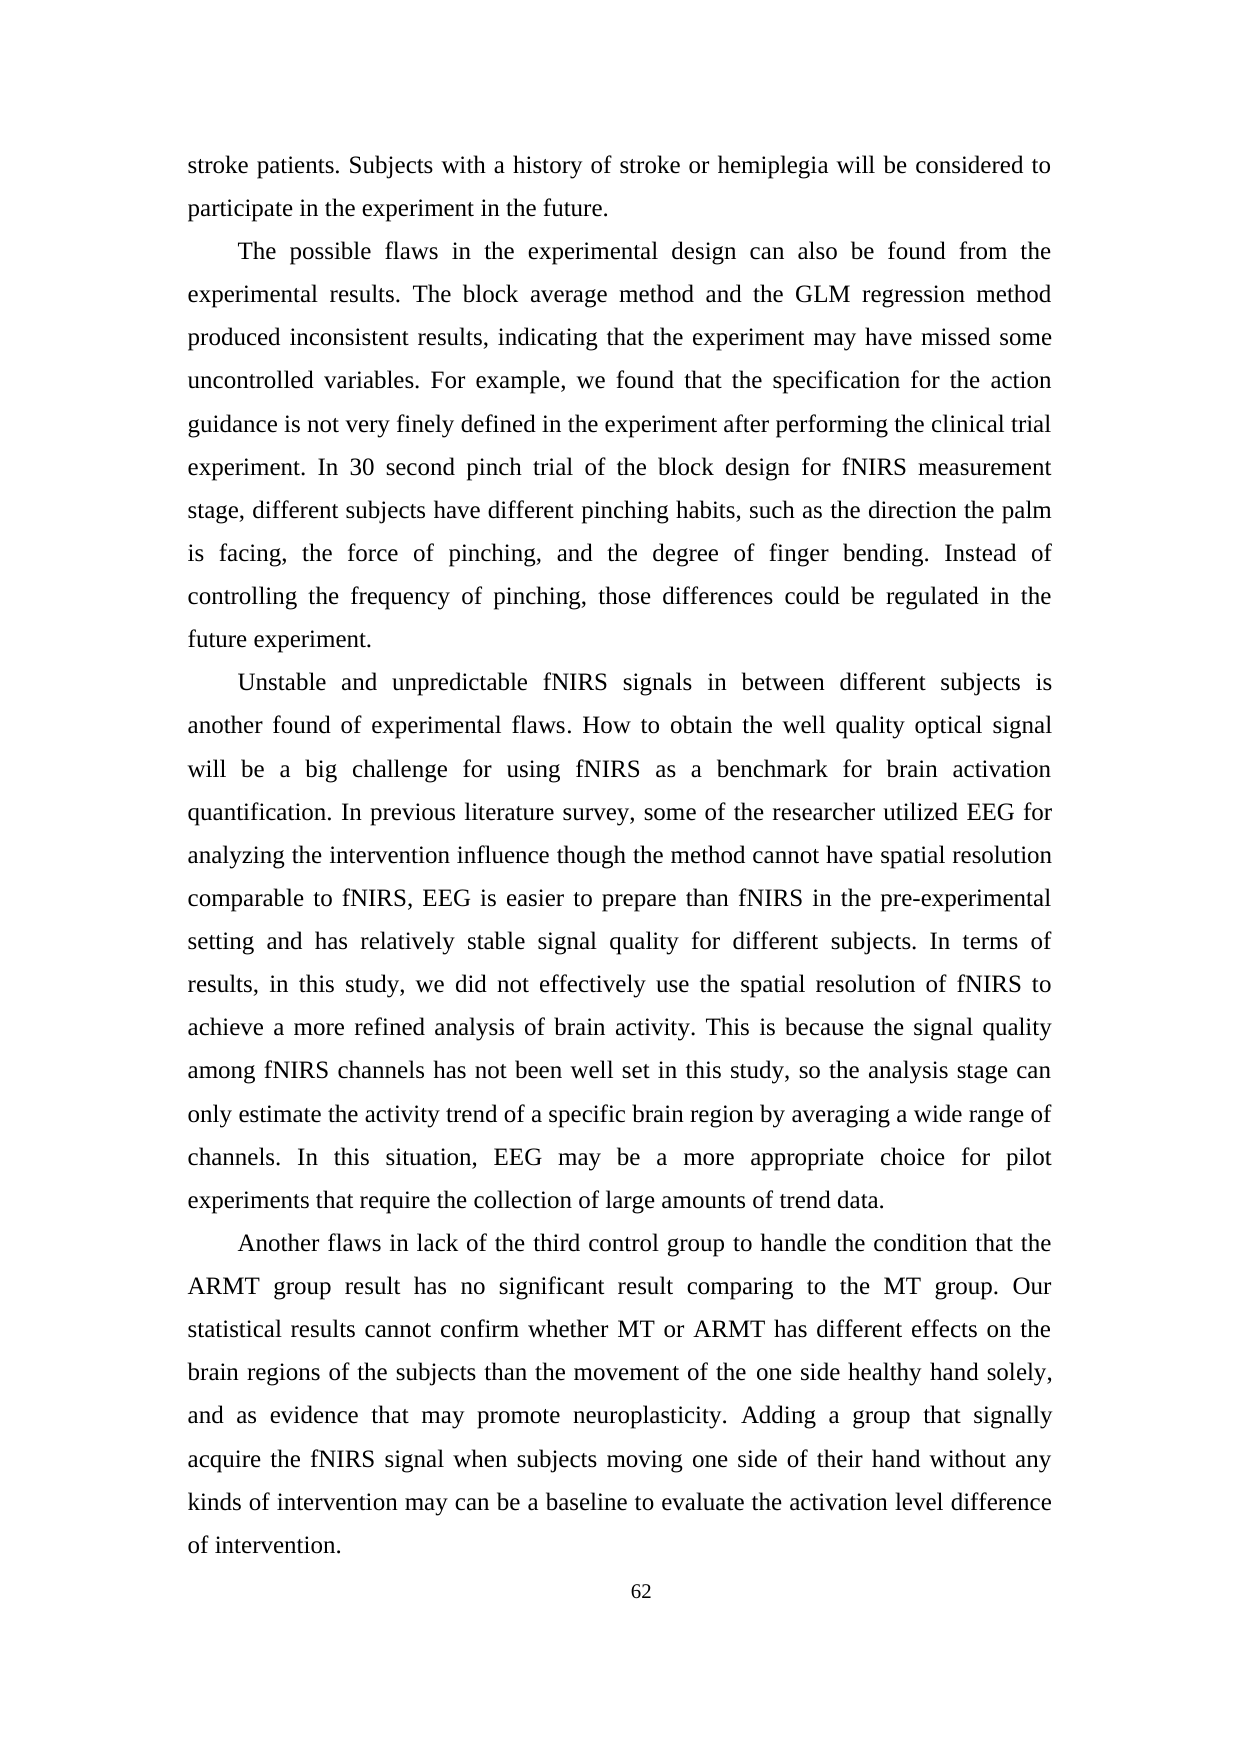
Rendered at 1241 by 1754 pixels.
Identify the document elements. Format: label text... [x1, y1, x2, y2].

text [187, 150, 1053, 222]
text The possible flaws in the experimental design can also be found from the experimental results. The block average method and the GLM regression method produced inconsistent results, indicating that the experiment may have missed some uncontrolled variables. For example, we found that the specification for the action guidance is not very finely defined in the experiment after performing the clinical trial experiment. In 30 second pinch trial of the block design for fNIRS measurement stage, different subjects have different pinching habits, such as the direction the palm is facing, the force of pinching, and the degree of finger bending. Instead of controlling the frequency of pinching, those differences could be regulated in the future experiment. [187, 236, 1053, 653]
text Unstable and unpredictable fNIRS signals in between different subjects is another found of experimental flaws. How to obtain the well quality optical signal will be a big challenge for using fNIRS as a benchmark for brain activation quantification. In previous literature survey, some of the researcher utilized EEG for analyzing the intervention influence though the method cannot have spatial resolution comparable to fNIRS, EEG is easier to prepare than fNIRS in the pre-experimental setting and has relatively stable signal quality for different subjects. In terms of results, in this study, we did not effectively use the spatial resolution of fNIRS to achieve a more refined analysis of brain activity. This is because the signal quality among fNIRS channels has not been well set in this study, so the analysis stage can only estimate the activity trend of a specific brain region by averaging a wide range of channels. In this situation, EEG may be a more appropriate choice for pilot experiments that require the collection of large amounts of trend data. [187, 667, 1053, 1214]
text Another flaws in lack of the third control group to handle the condition that the ARMT group result has no significant result comparing to the MT group. Our statistical results cannot confirm whether MT or ARMT has different effects on the brain regions of the subjects than the movement of the one side healthy hand solely, and as evidence that may promote neuroplasticity. Adding a group that signally acquire the fNIRS signal when subjects moving one side of their hand without any kinds of intervention may can be a baseline to evaluate the activation level difference of intervention. [187, 1228, 1053, 1559]
